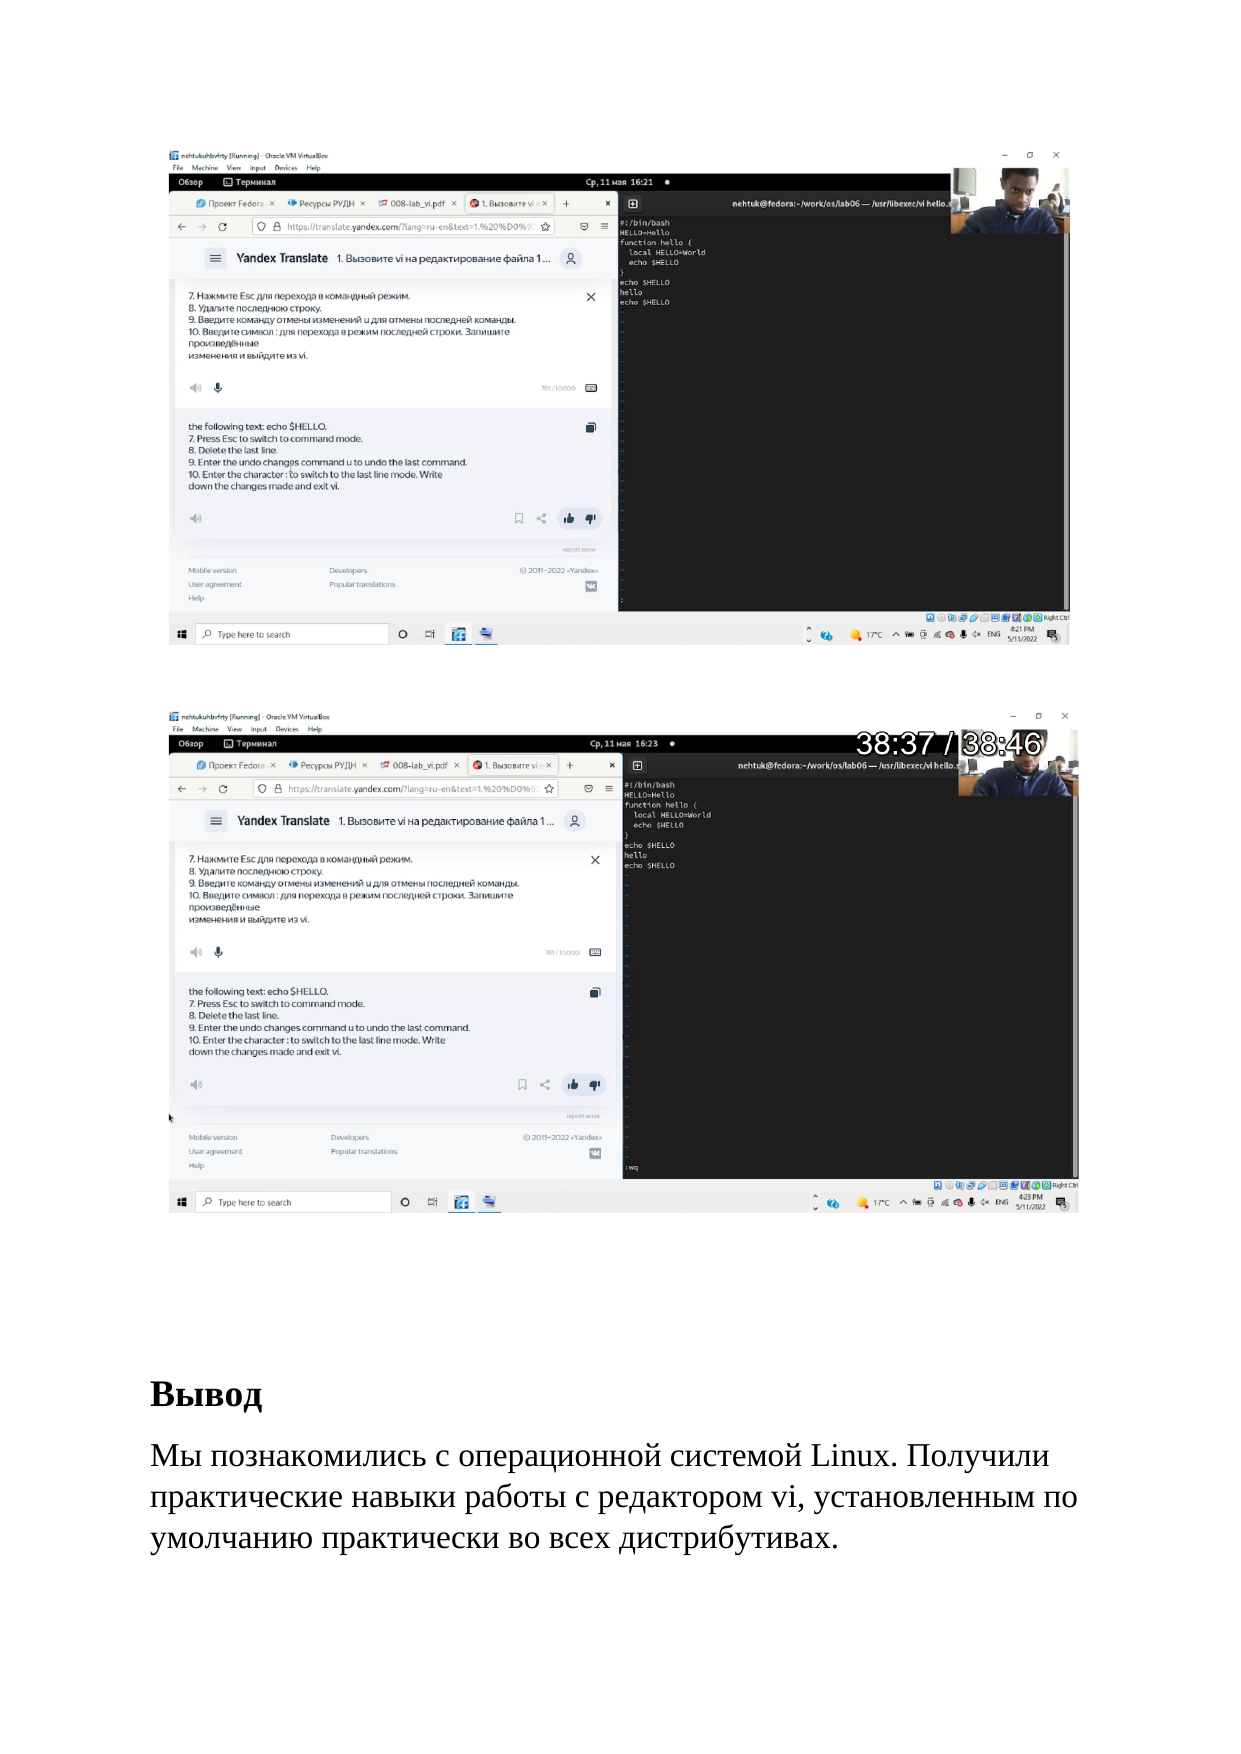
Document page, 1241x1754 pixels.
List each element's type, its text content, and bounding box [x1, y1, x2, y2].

text Вывод [150, 1372, 1090, 1415]
text Мы познакомились с операционной системой Linux. Получили практические навыки работы с редактором vi, установленным по умолчанию практически во всех дистрибутивах. [150, 1435, 1090, 1556]
